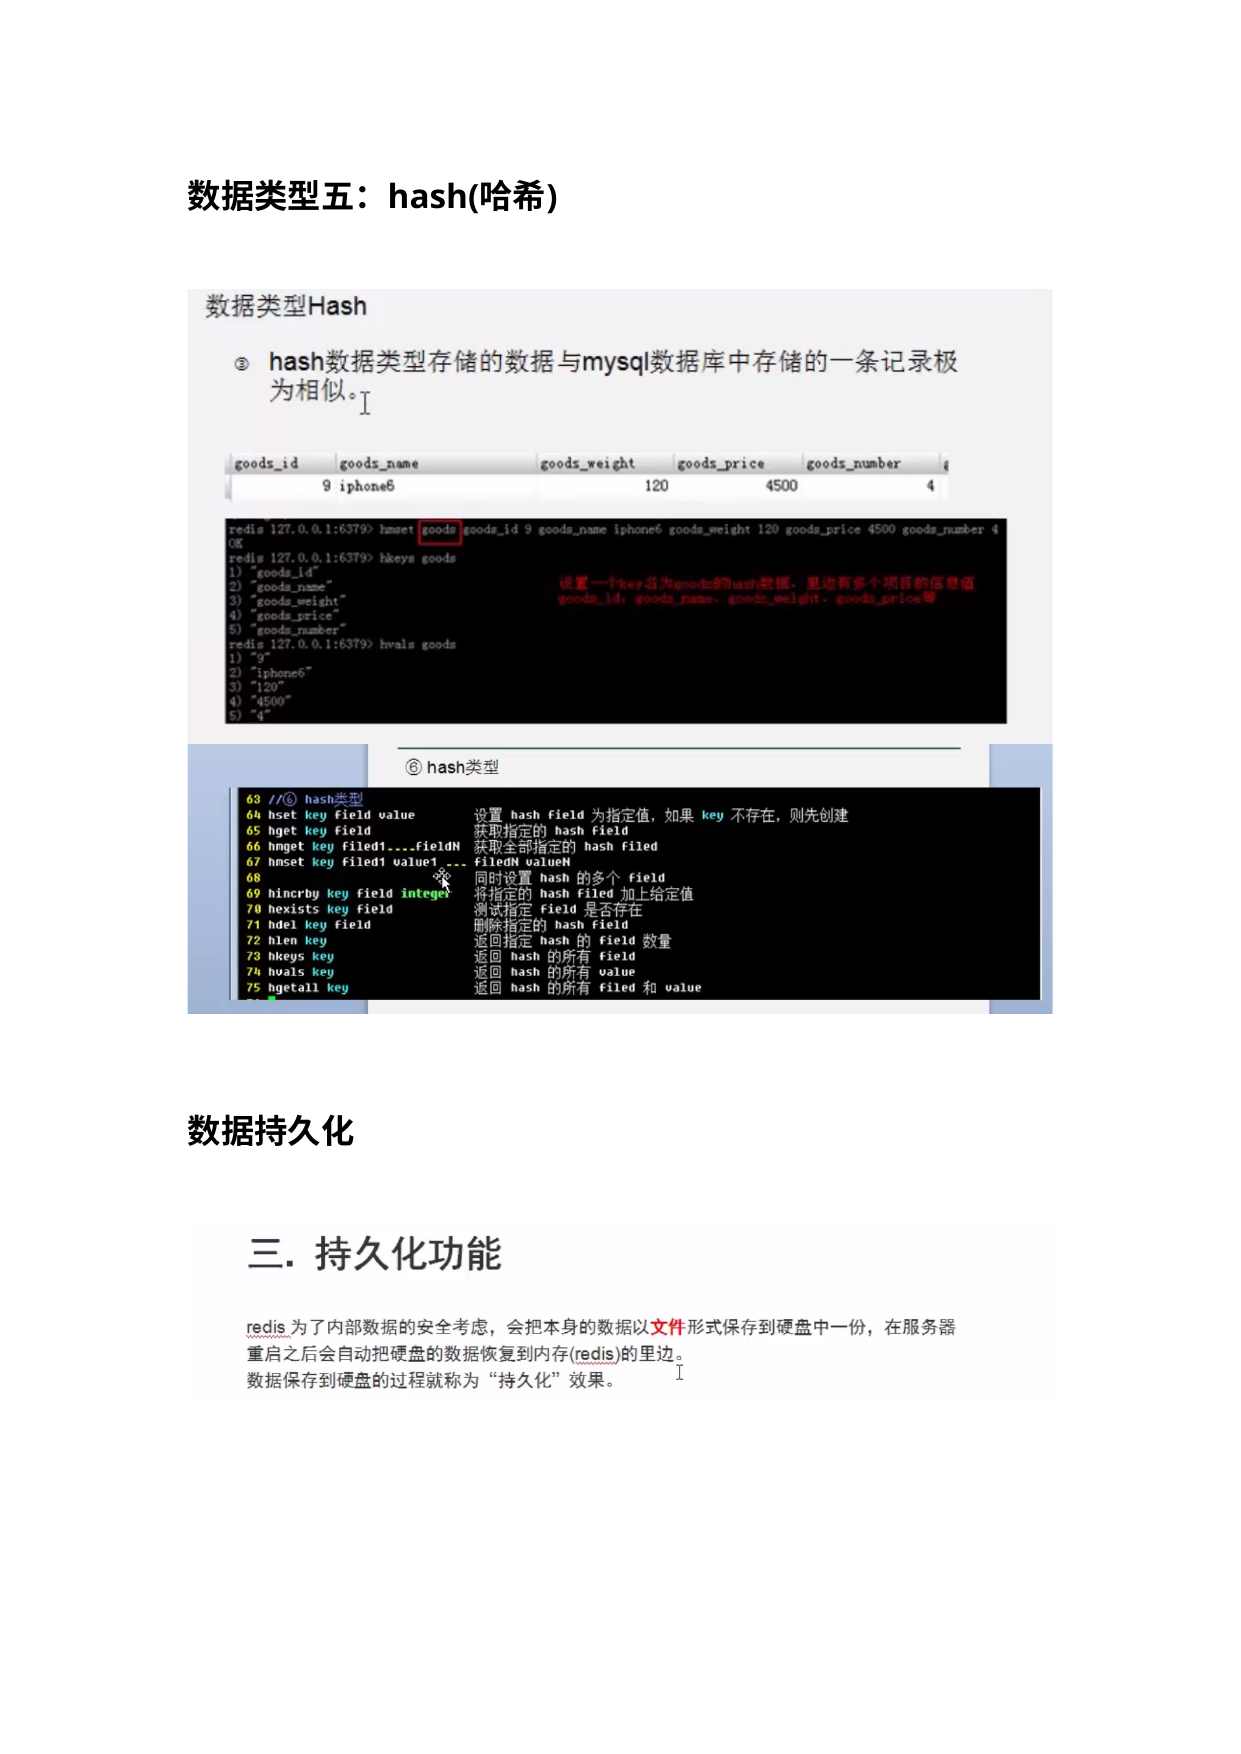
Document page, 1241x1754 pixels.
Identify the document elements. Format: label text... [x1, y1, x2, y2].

picture [187, 289, 1053, 1014]
subtitle 数据持久化 [187, 1096, 1053, 1161]
subtitle 数据类型五：hash(哈希) [187, 162, 1053, 227]
picture [187, 1223, 1053, 1403]
